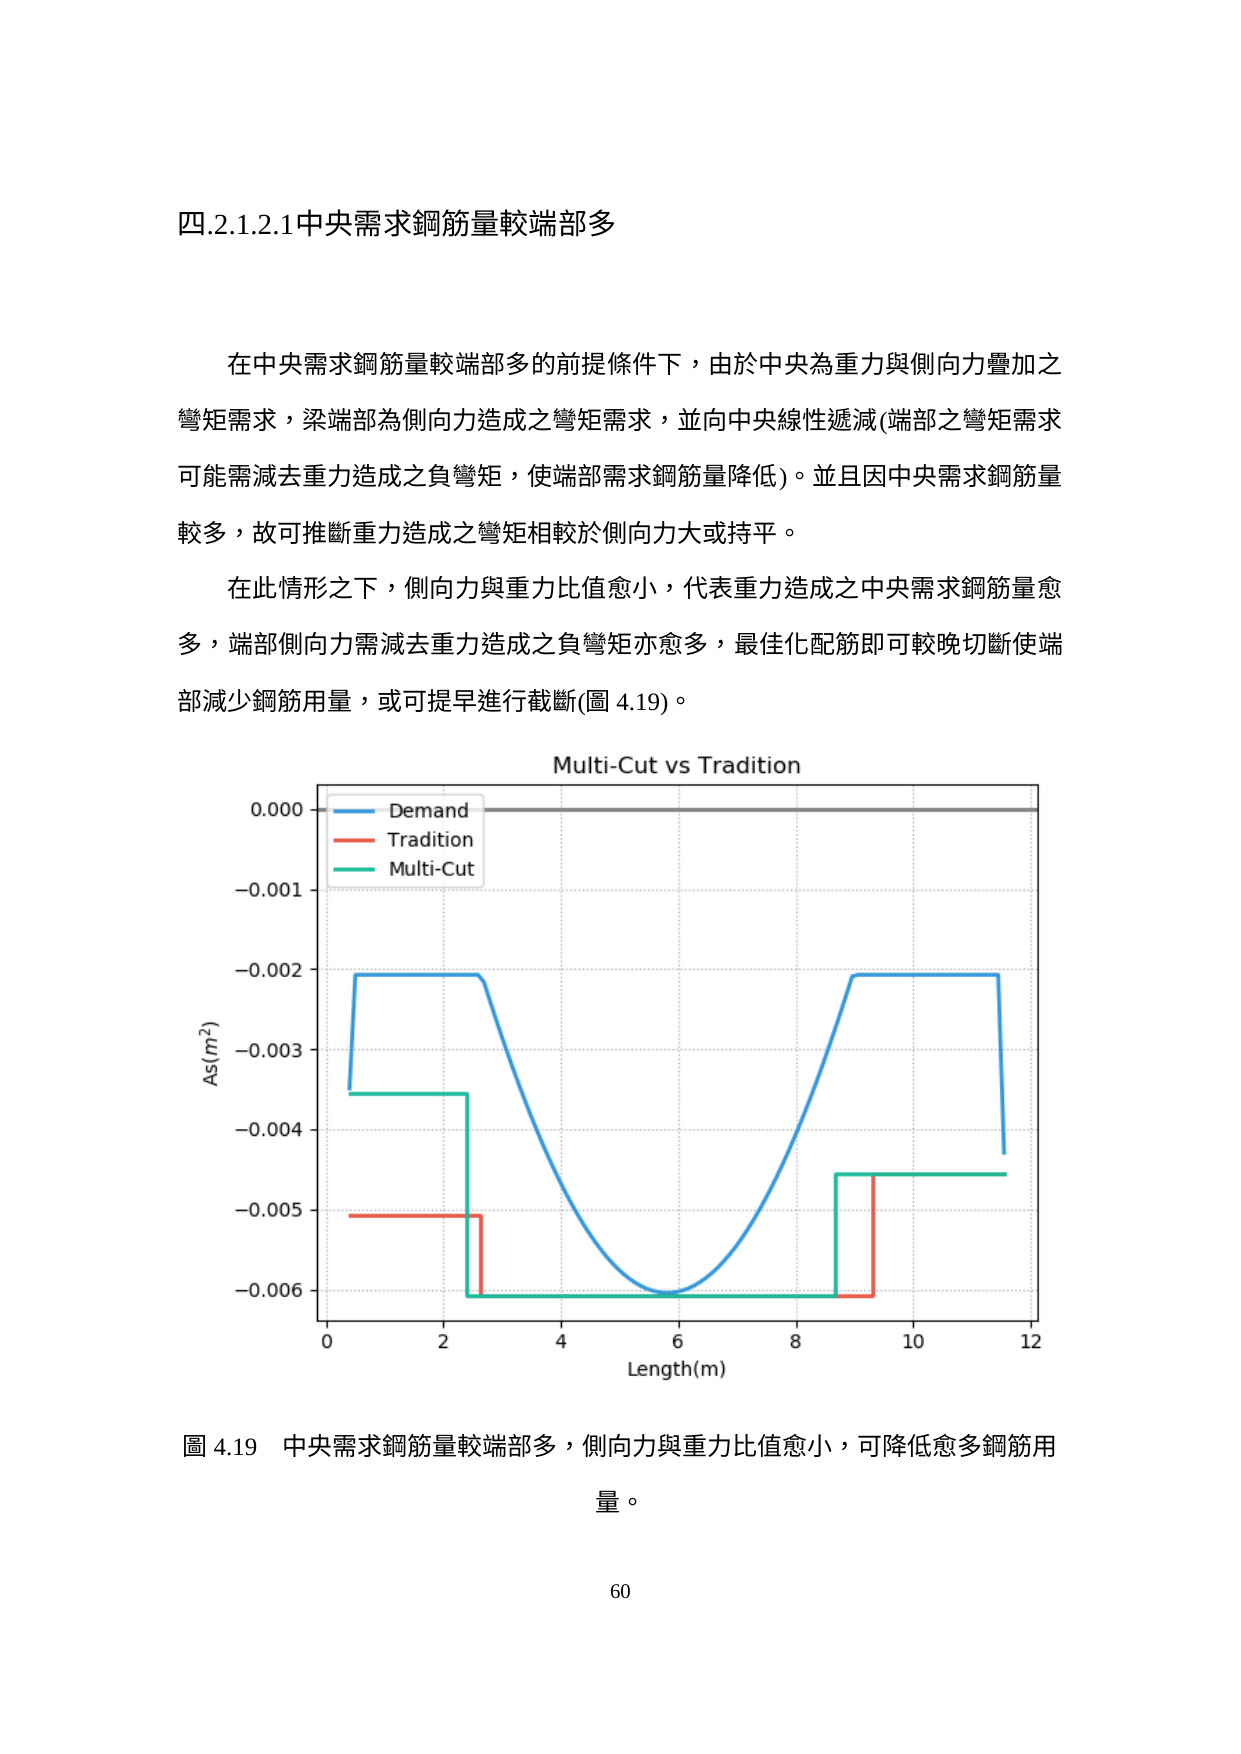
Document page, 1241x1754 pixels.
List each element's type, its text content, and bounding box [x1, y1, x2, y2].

subtitle 中央需求鋼筋量較端部多 [177, 184, 1063, 259]
text 在中央需求鋼筋量較端部多的前提條件下，由於中央為重力與側向力疊加之彎矩需求，梁端部為側向力造成之彎矩需求，並向中央線性遞減(端部之彎矩需求可能需減去重力造成之負彎矩，使端部需求鋼筋量降低)。並且因中央需求鋼筋量較多，故可推斷重力造成之彎矩相較於側向力大或持平。 [177, 344, 1063, 550]
picture [177, 736, 1063, 1401]
